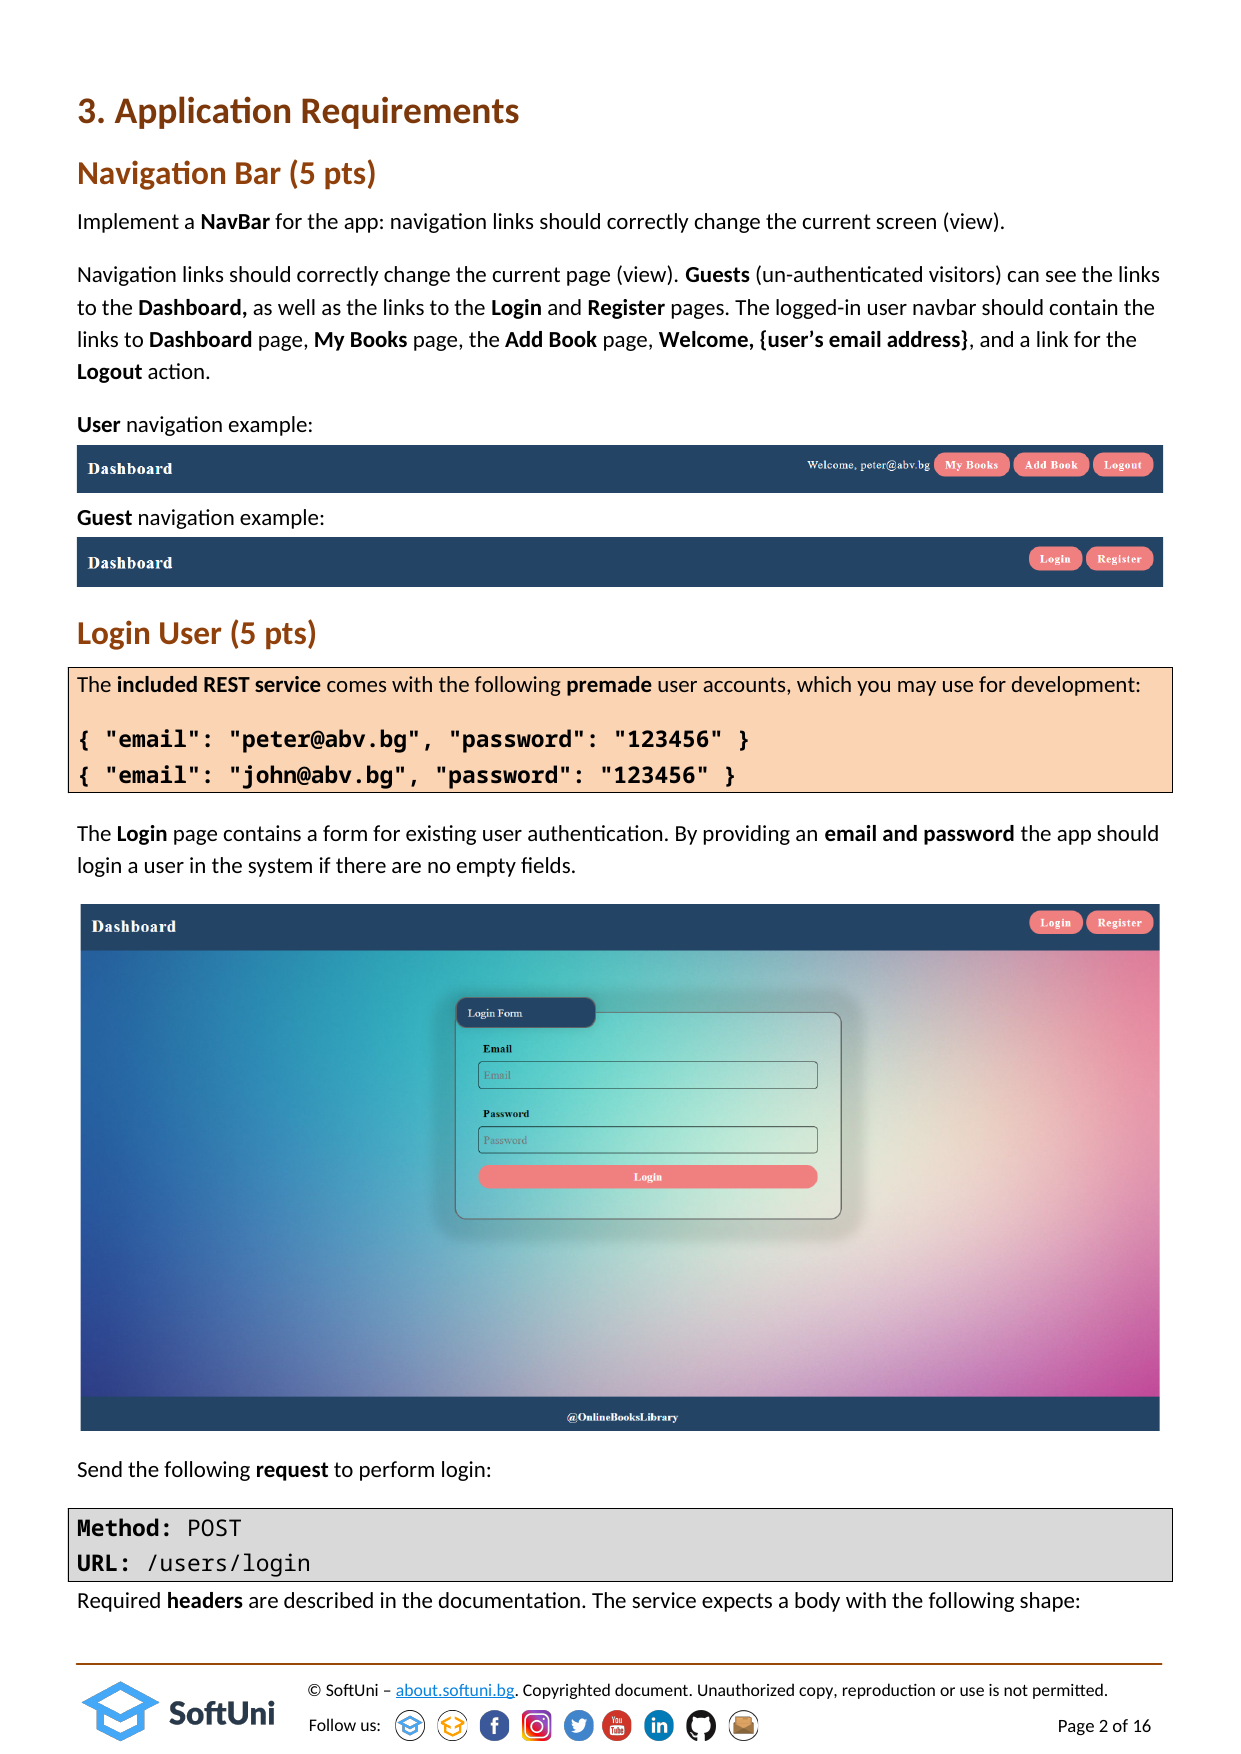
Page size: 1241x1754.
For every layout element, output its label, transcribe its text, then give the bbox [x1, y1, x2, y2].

subtitle Application Requirements [77, 87, 1163, 133]
text The Login page contains a form for existing user authentication. By providing an email and password the app should login a user in the system if there are no empty fields. [77, 819, 1163, 879]
text Implement a NavBar for the app: navigation links should correctly change the current screen (view). [77, 207, 1163, 235]
picture [76, 445, 1164, 493]
text User navigation example: [77, 410, 1163, 438]
picture [522, 1710, 552, 1741]
picture [665, 1732, 674, 1741]
picture [644, 1710, 653, 1719]
text Send the following request to perform login: [77, 1455, 1163, 1483]
picture [437, 1710, 468, 1741]
text URL: /users/login [69, 1544, 1172, 1581]
picture [479, 1710, 510, 1741]
picture [76, 537, 1164, 587]
picture [644, 1732, 653, 1741]
picture [75, 1676, 281, 1747]
list Guest navigation example: [77, 503, 1163, 531]
text Method: POST [69, 1509, 1172, 1543]
picture [564, 1710, 594, 1741]
picture [728, 1710, 759, 1741]
text { "email": "john@abv.bg", "password": "123456" } [69, 756, 1172, 792]
subtitle Navigation Bar (5 pts) [77, 152, 1163, 193]
subtitle Login User (5 pts) [77, 612, 1163, 653]
picture [658, 1723, 667, 1732]
picture [395, 1710, 425, 1741]
picture [686, 1710, 716, 1741]
text Navigation links should correctly change the current page (view). Guests (un-authenticated visitors) can see the links to the Dashboard, as well as the links to the Login and Register pages. The logged-in user navbar should contain the links to Dashboard page, My Books page, the Add Book page, Welcome, {user’s email address}, and a link for the Logout action. [77, 260, 1163, 385]
picture [602, 1710, 632, 1741]
text { "email": "peter@abv.bg", "password": "123456" } [69, 720, 1172, 754]
picture [80, 904, 1160, 1431]
picture [665, 1710, 674, 1719]
text The included REST service comes with the following premade user accounts, which you may use for development: [69, 668, 1172, 698]
text Required headers are described in the documentation. The service expects a body with the following shape: [77, 1586, 1163, 1614]
